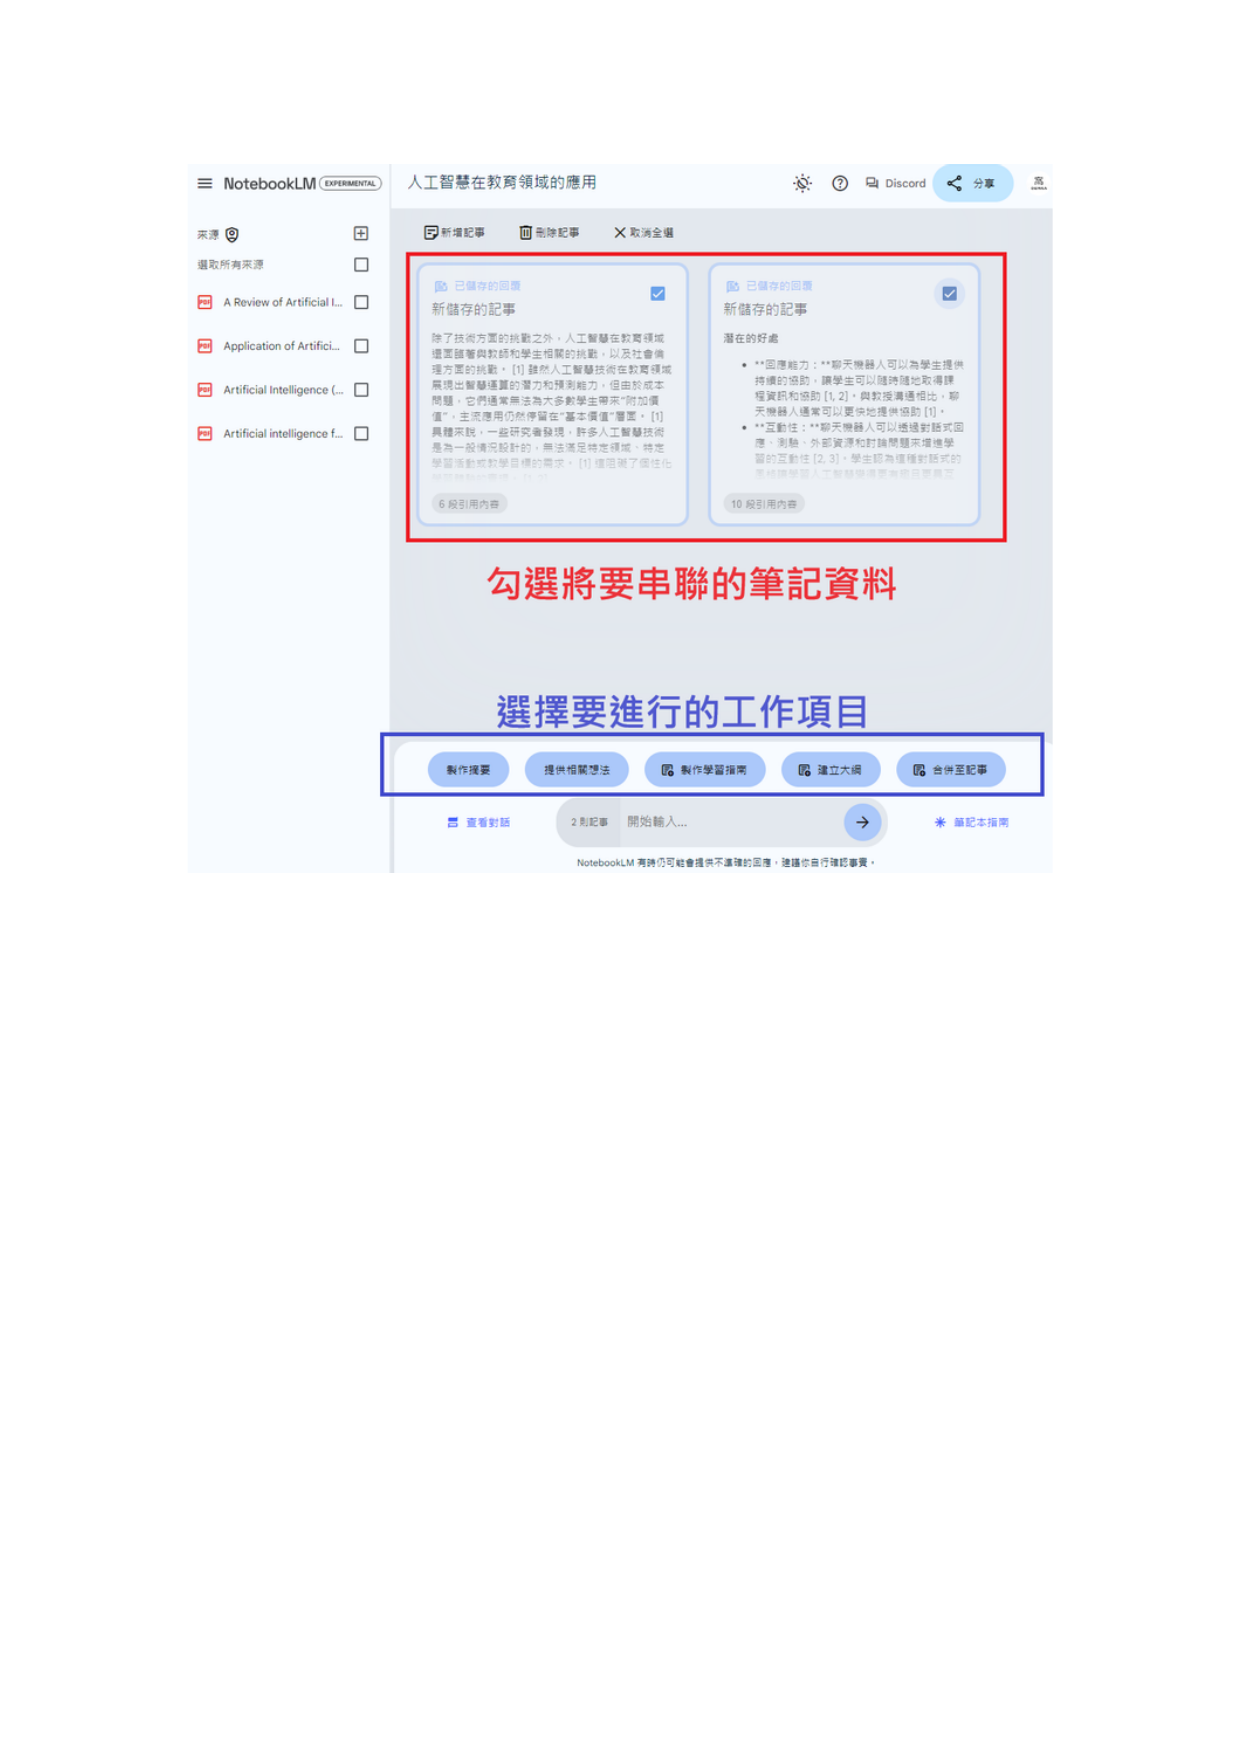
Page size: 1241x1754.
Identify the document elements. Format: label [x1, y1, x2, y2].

picture [187, 164, 1053, 873]
